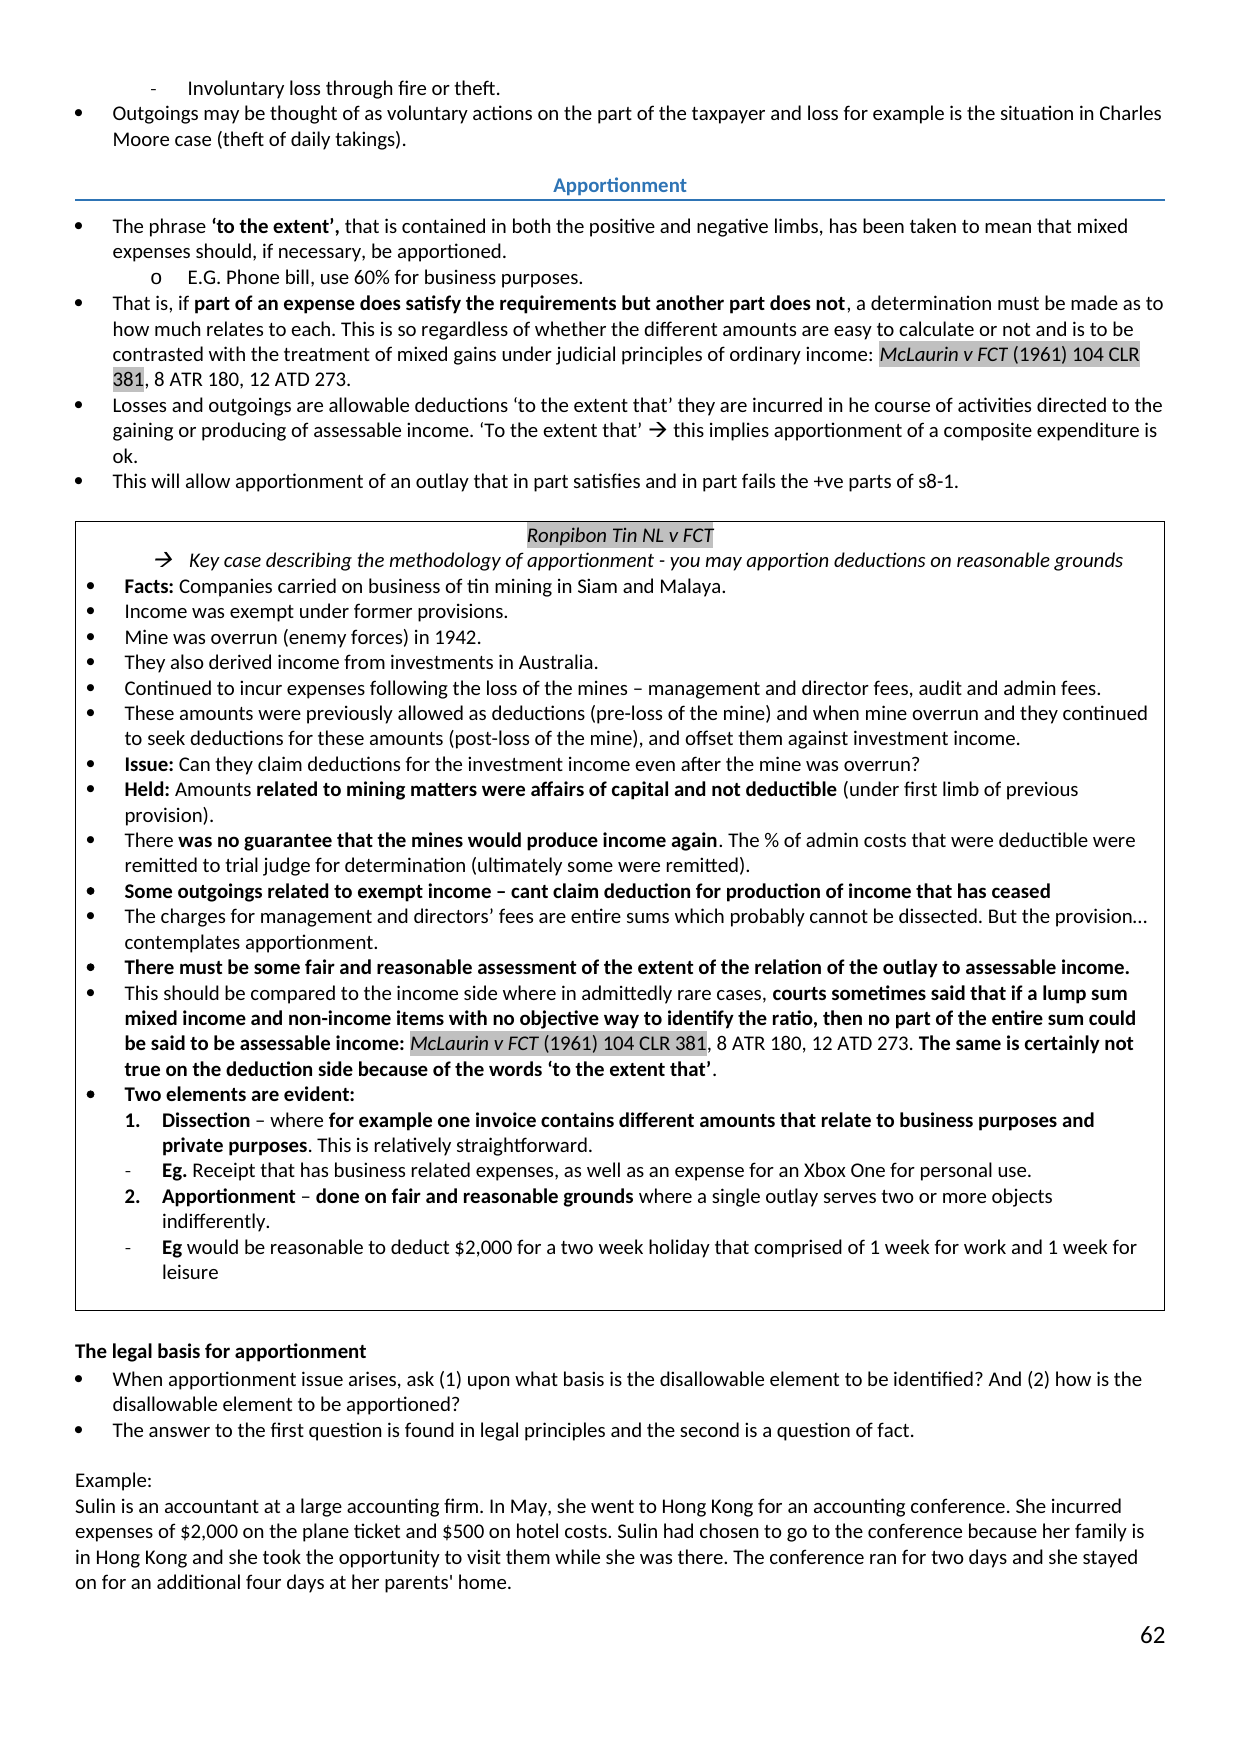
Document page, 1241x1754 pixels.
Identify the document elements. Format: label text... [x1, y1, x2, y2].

list Involuntary loss through fire or theft. [150, 75, 1165, 100]
list E.G. Phone bill, use 60% for business purposes. [150, 264, 1165, 290]
list Outgoings may be thought of as voluntary actions on the part of the taxpayer and loss for example is the situation in Charles Moore case (theft of daily takings). [75, 100, 1165, 151]
list When apportionment issue arises, ask (1) upon what basis is the disallowable element to be identified? And (2) how is the disallowable element to be apportioned? [75, 1366, 1165, 1417]
list The phrase ‘to the extent’, that is contained in both the positive and negative limbs, has been taken to mean that mixed expenses should, if necessary, be apportioned. [75, 213, 1165, 264]
subtitle Apportionment [75, 172, 1165, 199]
list Losses and outgoings are allowable deductions ‘to the extent that’ they are incurred in he course of activities directed to the gaining or producing of assessable income. ‘To the extent that’ this implies apportionment of a composite expenditure is ok. [75, 392, 1165, 468]
text Example: [75, 1468, 1165, 1493]
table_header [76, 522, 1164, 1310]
list This will allow apportionment of an outlay that in part satisfies and in part fails the +ve parts of s8-1. [75, 468, 1165, 494]
text The legal basis for apportionment [75, 1338, 1165, 1364]
text Sulin is an accountant at a large accounting firm. In May, she went to Hong Kong for an accounting conference. She incurred expenses of $2,000 on the plane ticket and $500 on hotel costs. Sulin had chosen to go to the conference because her family is in Hong Kong and she took the opportunity to visit them while she was there. The conference ran for two days and she stayed on for an additional four days at her parents' home. [75, 1493, 1165, 1595]
list The answer to the first question is found in legal principles and the second is a question of fact. [75, 1417, 1165, 1442]
list That is, if part of an expense does satisfy the requirements but another part does not, a determination must be made as to how much relates to each. This is so regardless of whether the different amounts are easy to calculate or not and is to be contrasted with the treatment of mixed gains under judicial principles of ordinary income: McLaurin v FCT (1961) 104 CLR 381, 8 ATR 180, 12 ATD 273. [75, 290, 1165, 392]
